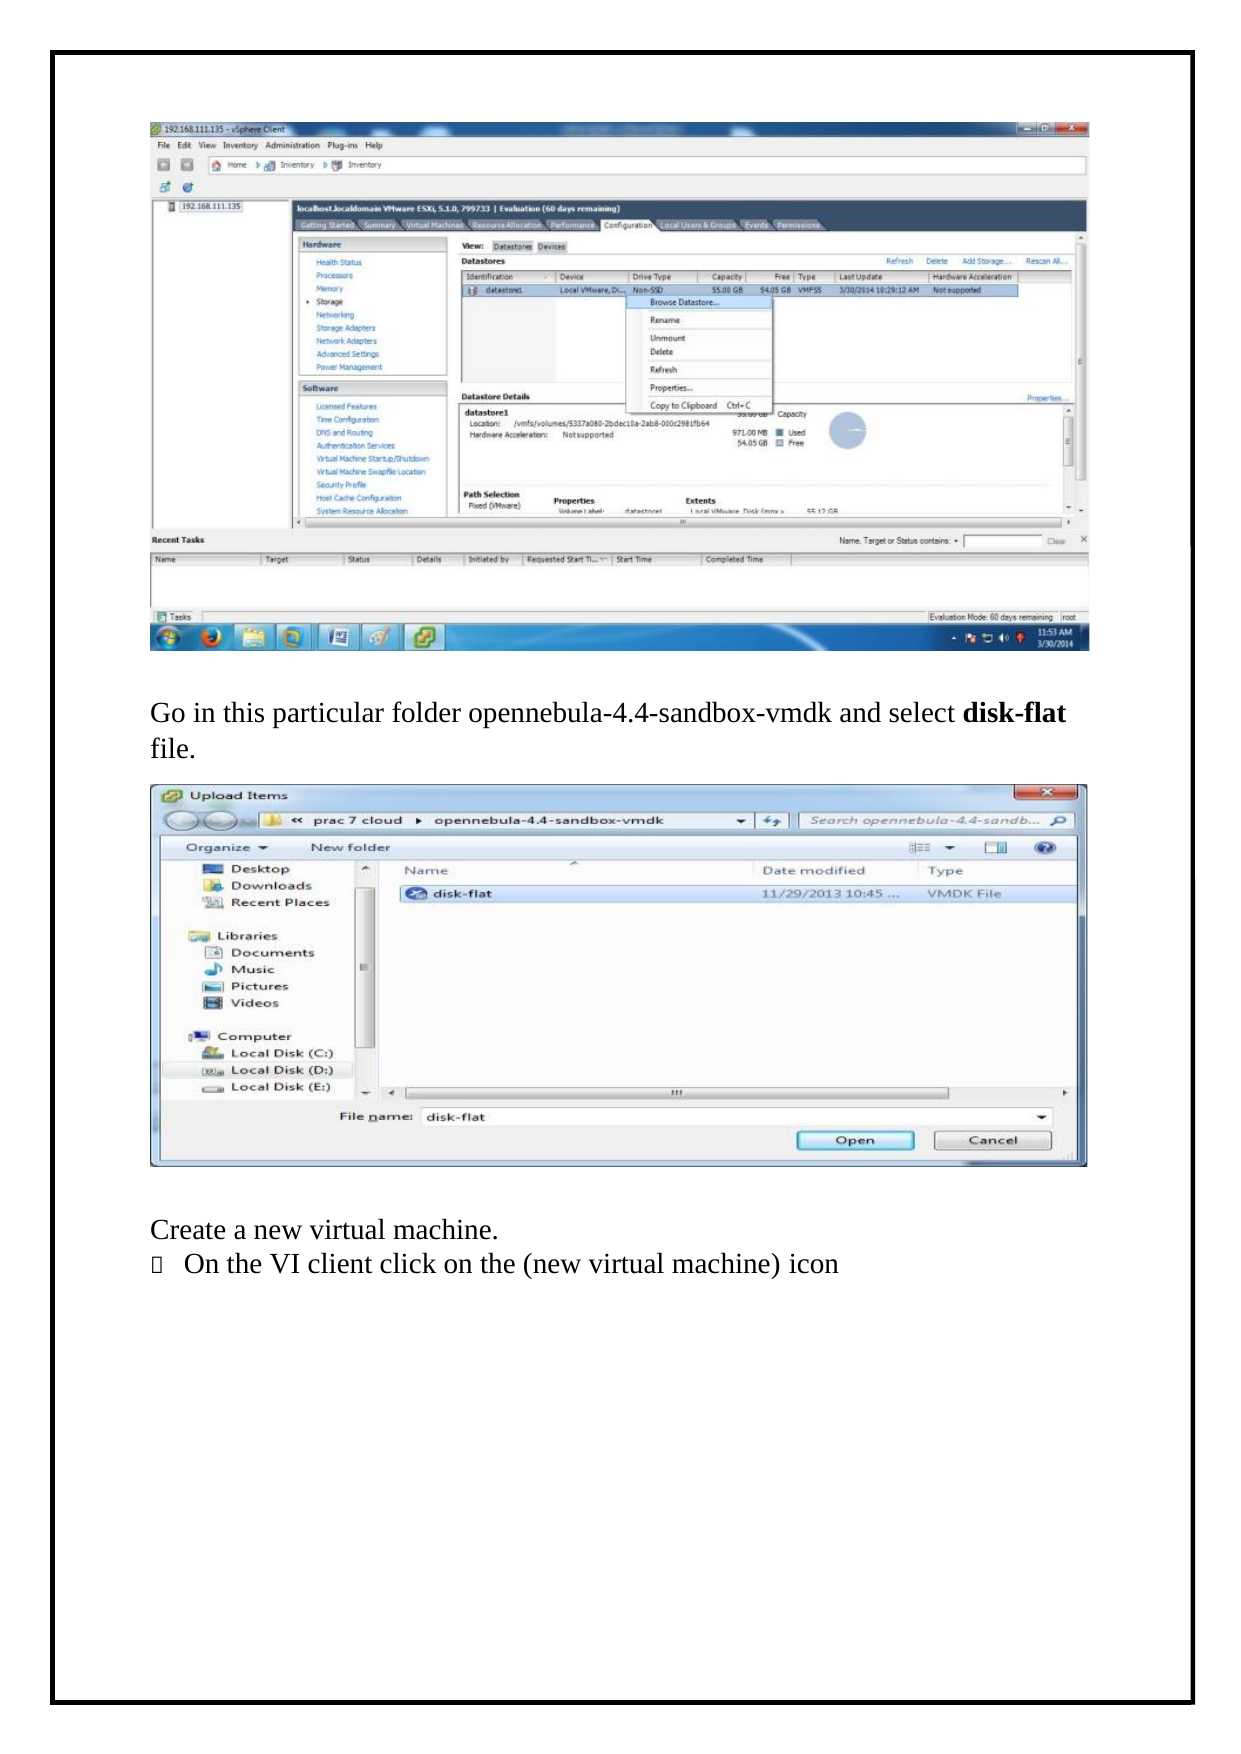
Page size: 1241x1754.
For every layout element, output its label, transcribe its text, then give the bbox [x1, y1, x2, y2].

picture [150, 784, 1088, 1167]
picture [150, 122, 1090, 651]
subtitle Go in this particular folder opennebula-4.4-sandbox-vmdk and select disk-flat [150, 695, 1198, 728]
text file. [150, 732, 1198, 765]
list On the VI client click on the (new virtual machine) icon [150, 1246, 1198, 1280]
text Create a new virtual machine. [150, 1213, 1198, 1246]
